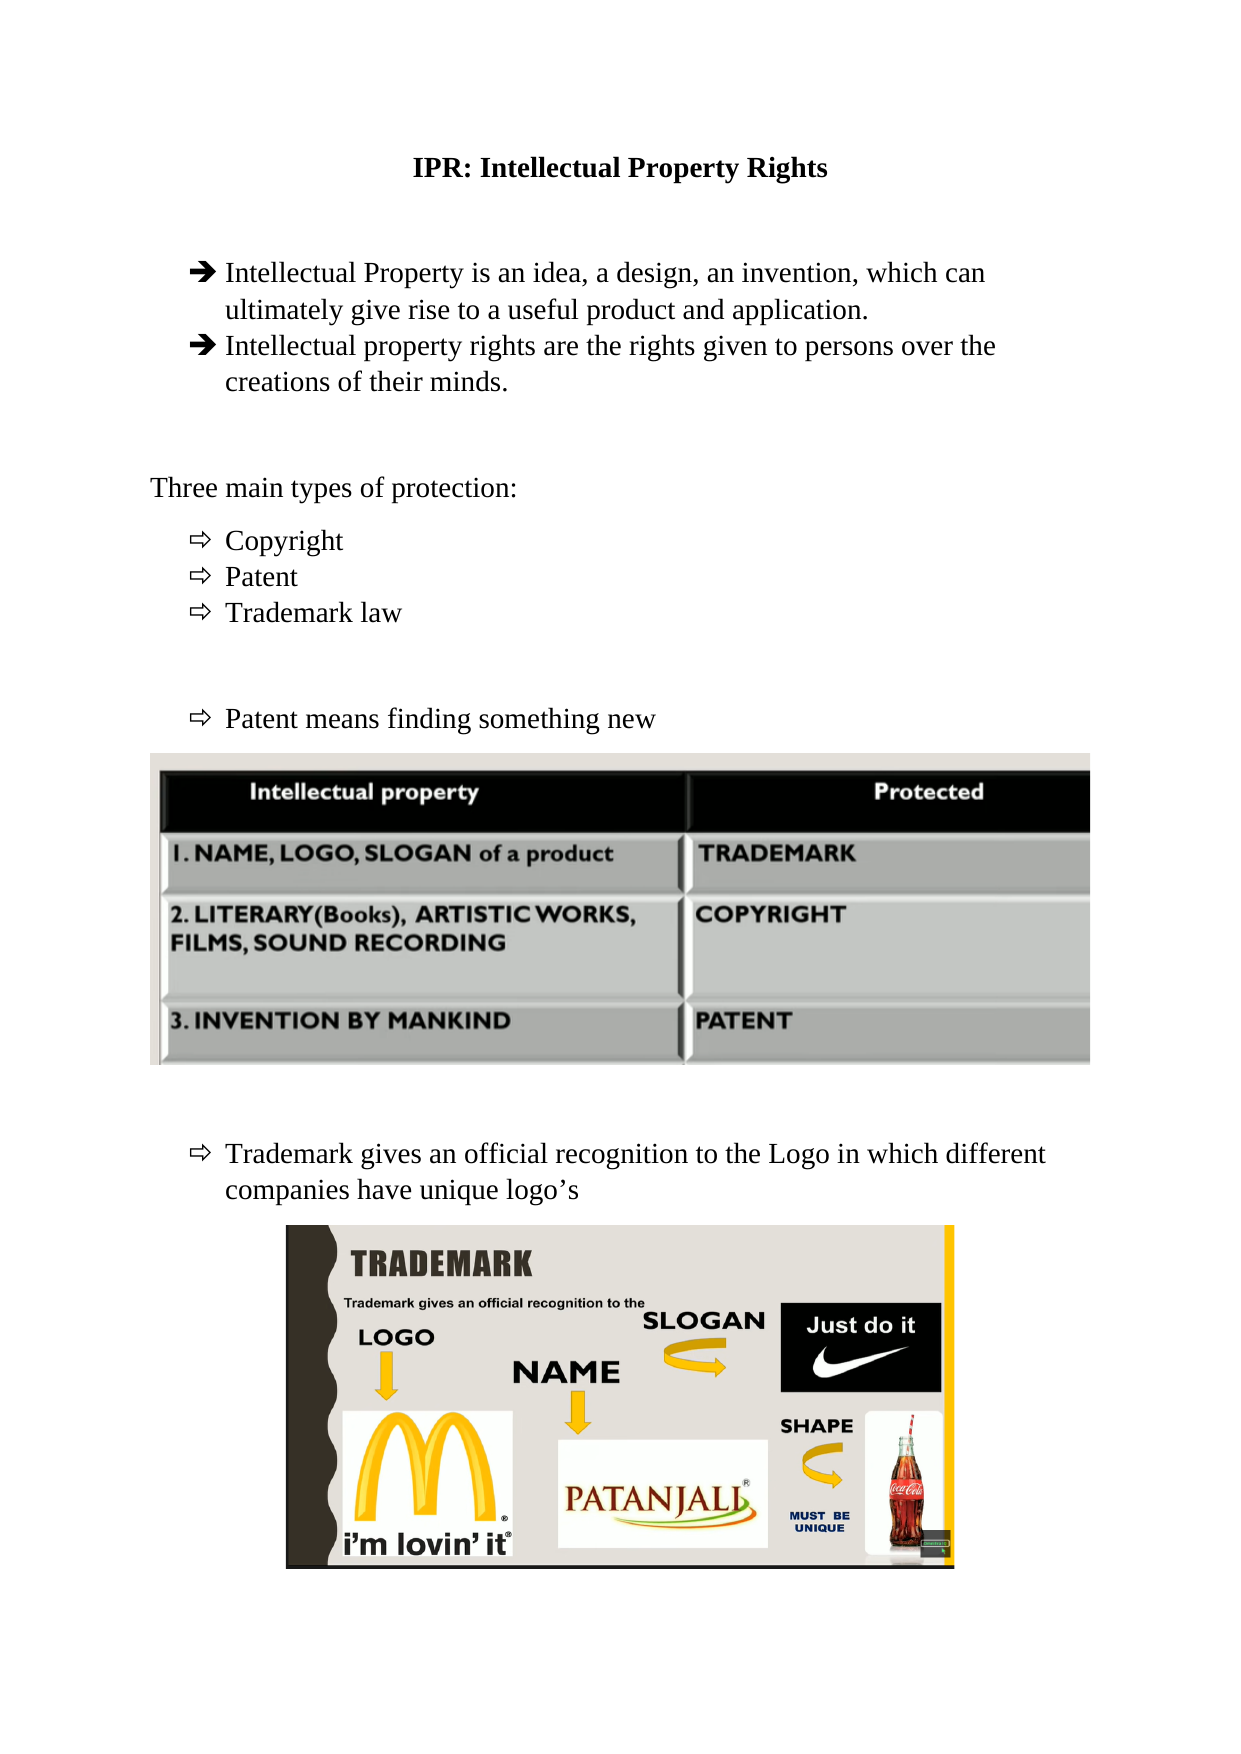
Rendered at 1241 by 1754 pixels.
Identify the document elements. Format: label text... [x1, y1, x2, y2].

list Patent [187, 559, 1090, 593]
list Trademark gives an official recognition to the Logo in which different companies have unique logo’s [187, 1136, 1090, 1206]
list Intellectual Property is an idea, a design, an invention, which can ultimately give rise to a useful product and application. [187, 256, 1090, 325]
list Trademark law [187, 595, 1090, 629]
text IPR: Intellectual Property Rights [150, 150, 1090, 183]
list Copyright [187, 523, 1090, 556]
list Intellectual property rights are the rights given to persons over the creations of their minds. [187, 328, 1090, 398]
picture [285, 1225, 955, 1569]
text Three main types of protection: [150, 470, 1090, 503]
list Patent means finding something new [187, 701, 1090, 734]
picture [150, 753, 1091, 1065]
